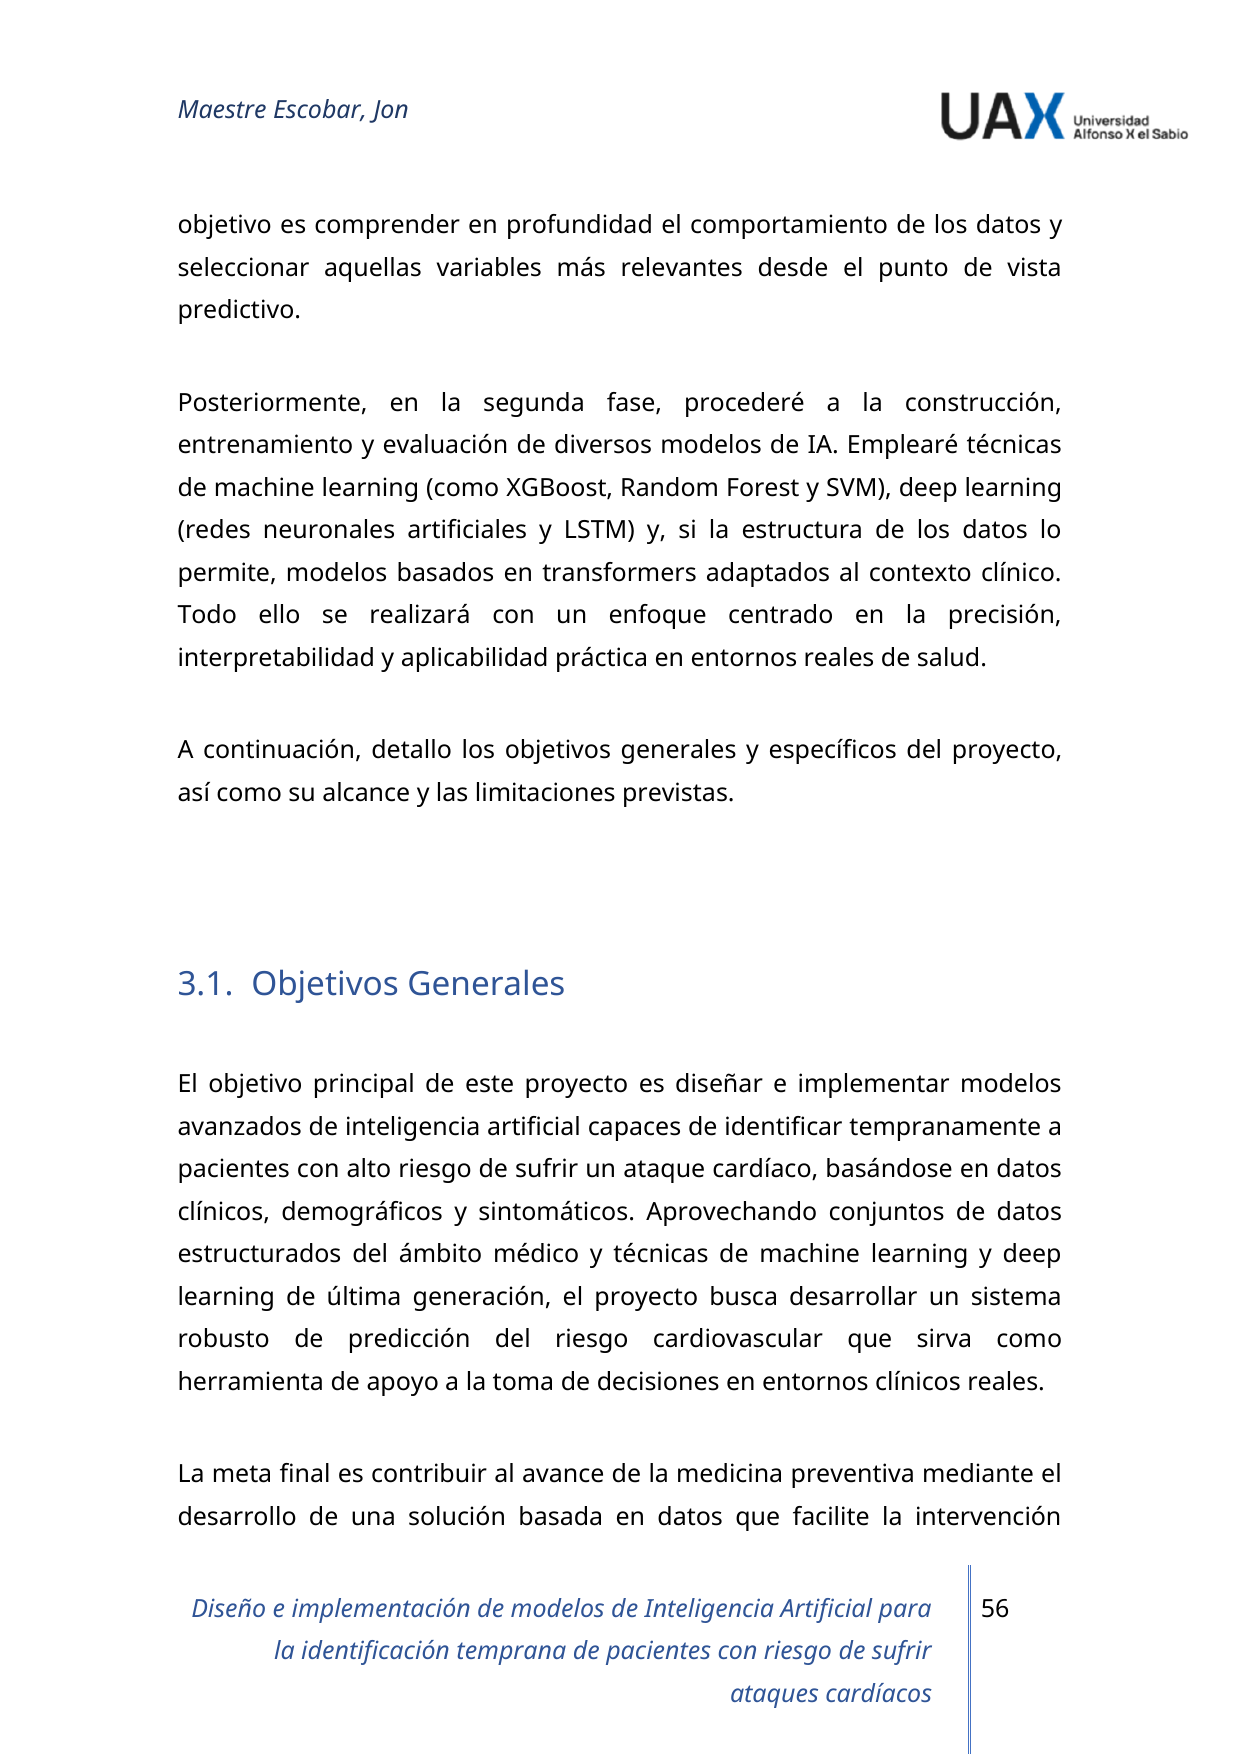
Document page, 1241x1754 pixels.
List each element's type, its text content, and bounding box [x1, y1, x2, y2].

text Objetivos Generales [177, 959, 1063, 1005]
picture [940, 89, 1192, 144]
text A continuación, detallo los objetivos generales y específicos del proyecto, así como su alcance y las limitaciones previstas. [177, 732, 1063, 808]
text Posteriormente, en la segunda fase, procederé a la construcción, entrenamiento y evaluación de diversos modelos de IA. Emplearé técnicas de machine learning (como XGBoost, Random Forest y SVM), deep learning (redes neuronales artificiales y LSTM) y, si la estructura de los datos lo permite, modelos basados en transformers adaptados al contexto clínico. Todo ello se realizará con un enfoque centrado en la precisión, interpretabilidad y aplicabilidad práctica en entornos reales de salud. [177, 384, 1063, 673]
text El objetivo principal de este proyecto es diseñar e implementar modelos avanzados de inteligencia artificial capaces de identificar tempranamente a pacientes con alto riesgo de sufrir un ataque cardíaco, basándose en datos clínicos, demográficos y sintomáticos. Aprovechando conjuntos de datos estructurados del ámbito médico y técnicas de machine learning y deep learning de última generación, el proyecto busca desarrollar un sistema robusto de predicción del riesgo cardiovascular que sirva como herramienta de apoyo a la toma de decisiones en entornos clínicos reales. [177, 1066, 1063, 1398]
